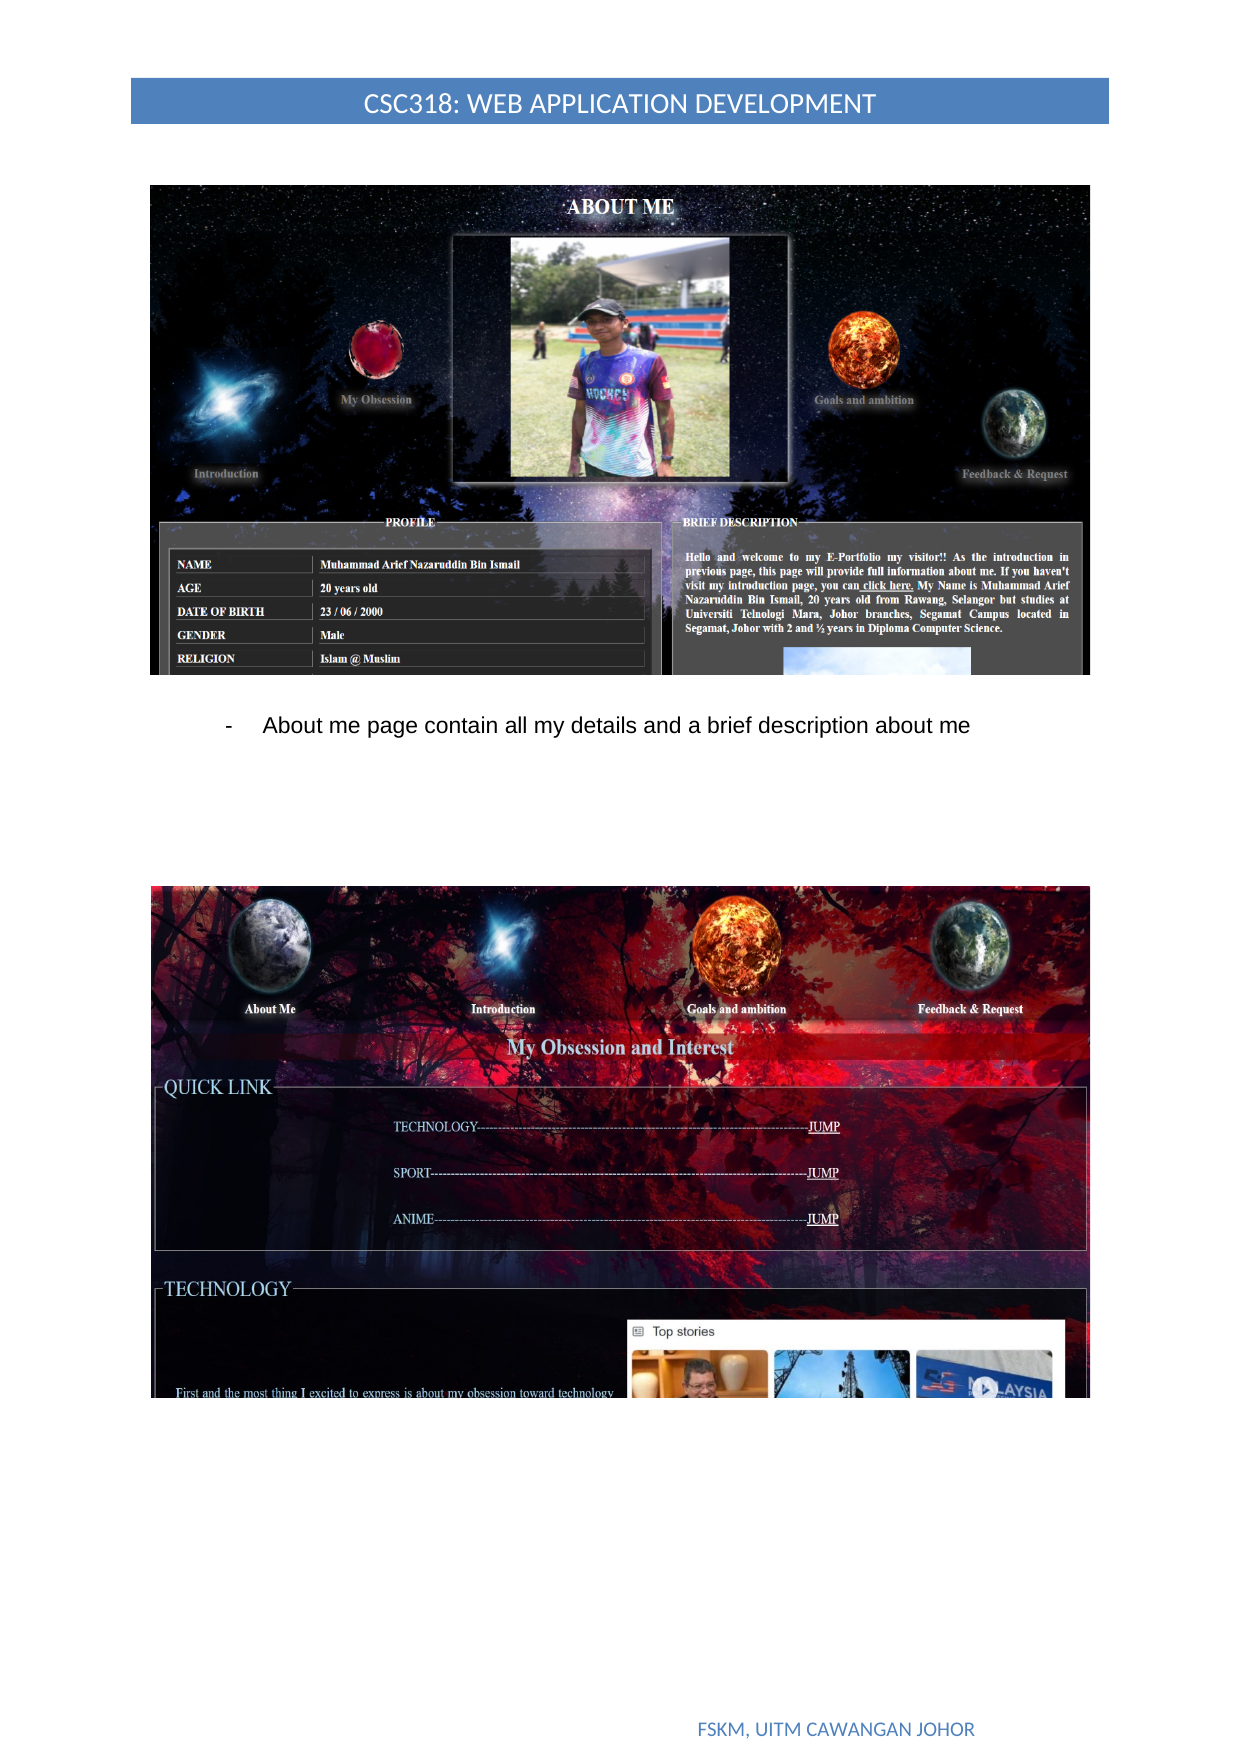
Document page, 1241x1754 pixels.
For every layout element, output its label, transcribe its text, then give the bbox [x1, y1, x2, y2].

picture [151, 886, 1091, 1398]
list About me page contain all my details and a brief description about me [225, 712, 1090, 738]
picture [150, 185, 1091, 675]
